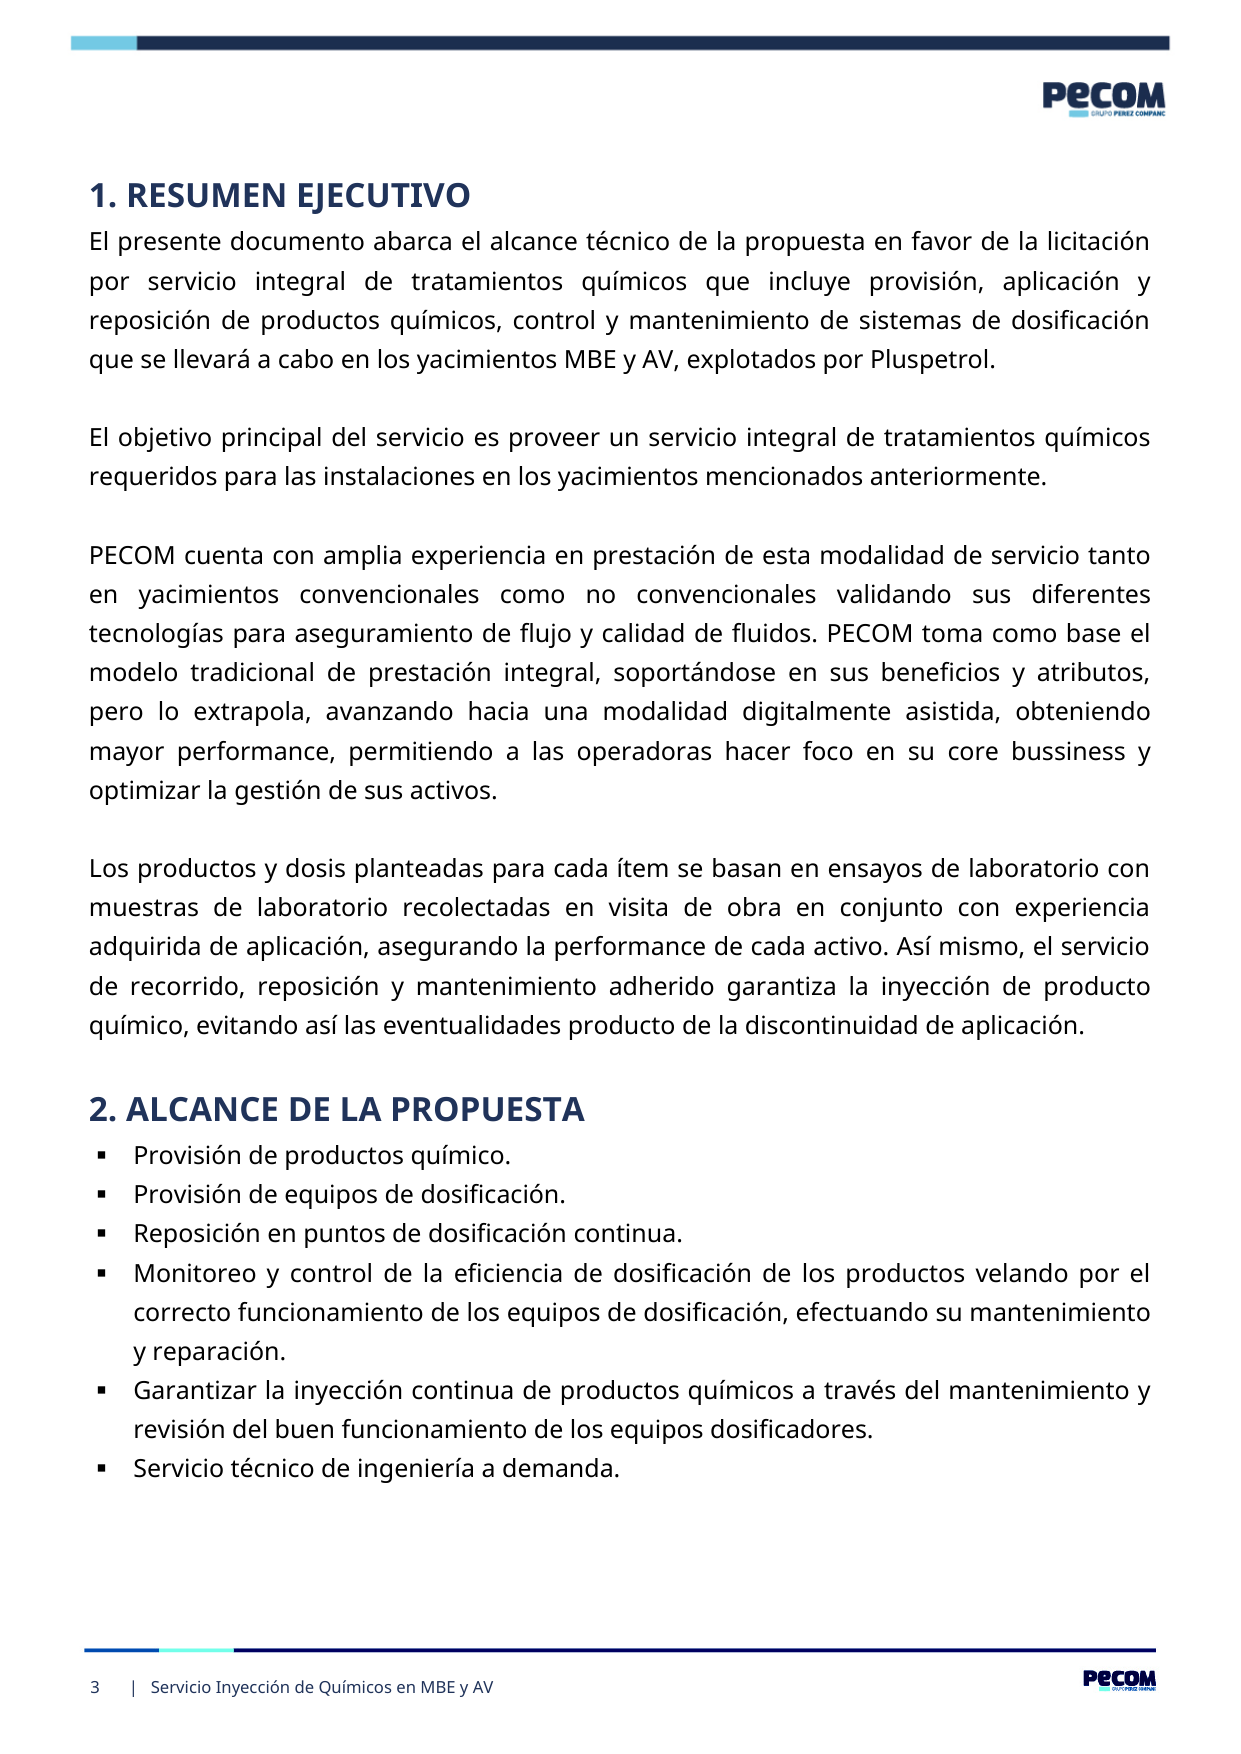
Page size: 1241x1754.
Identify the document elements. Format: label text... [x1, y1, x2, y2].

list Provisión de productos químico. [96, 1138, 1152, 1172]
subtitle 2. ALCANCE DE LA PROPUESTA [89, 1086, 1152, 1131]
text PECOM cuenta con amplia experiencia en prestación de esta modalidad de servicio tanto en yacimientos convencionales como no convencionales validando sus diferentes tecnologías para aseguramiento de flujo y calidad de fluidos. PECOM toma como base el modelo tradicional de prestación integral, soportándose en sus beneficios y atributos, pero lo extrapola, avanzando hacia una modalidad digitalmente asistida, obteniendo mayor performance, permitiendo a las operadoras hacer foco en su core bussiness y optimizar la gestión de sus activos. [89, 537, 1152, 806]
list Garantizar la inyección continua de productos químicos a través del mantenimiento y revisión del buen funcionamiento de los equipos dosificadores. [96, 1373, 1152, 1446]
list Monitoreo y control de la eficiencia de dosificación de los productos velando por el correcto funcionamiento de los equipos de dosificación, efectuando su mantenimiento y reparación. [96, 1255, 1152, 1368]
list Reposición en puntos de dosificación continua. [96, 1216, 1152, 1250]
text El presente documento abarca el alcance técnico de la propuesta en favor de la licitación por servicio integral de tratamientos químicos que incluye provisión, aplicación y reposición de productos químicos, control y mantenimiento de sistemas de dosificación que se llevará a cabo en los yacimientos MBE y AV, explotados por Pluspetrol. [89, 224, 1152, 376]
list Provisión de equipos de dosificación. [96, 1177, 1152, 1211]
list Servicio técnico de ingeniería a demanda. [96, 1451, 1152, 1485]
text Los productos y dosis planteadas para cada ítem se basan en ensayos de laboratorio con muestras de laboratorio recolectadas en visita de obra en conjunto con experiencia adquirida de aplicación, asegurando la performance de cada activo. Así mismo, el servicio de recorrido, reposición y mantenimiento adherido garantiza la inyección de producto químico, evitando así las eventualidades producto de la discontinuidad de aplicación. [89, 851, 1152, 1041]
picture [0, 0, 1240, 1741]
text El objetivo principal del servicio es proveer un servicio integral de tratamientos químicos requeridos para las instalaciones en los yacimientos mencionados anteriormente. [89, 420, 1152, 493]
text 1. RESUMEN EJECUTIVO [89, 172, 1152, 217]
